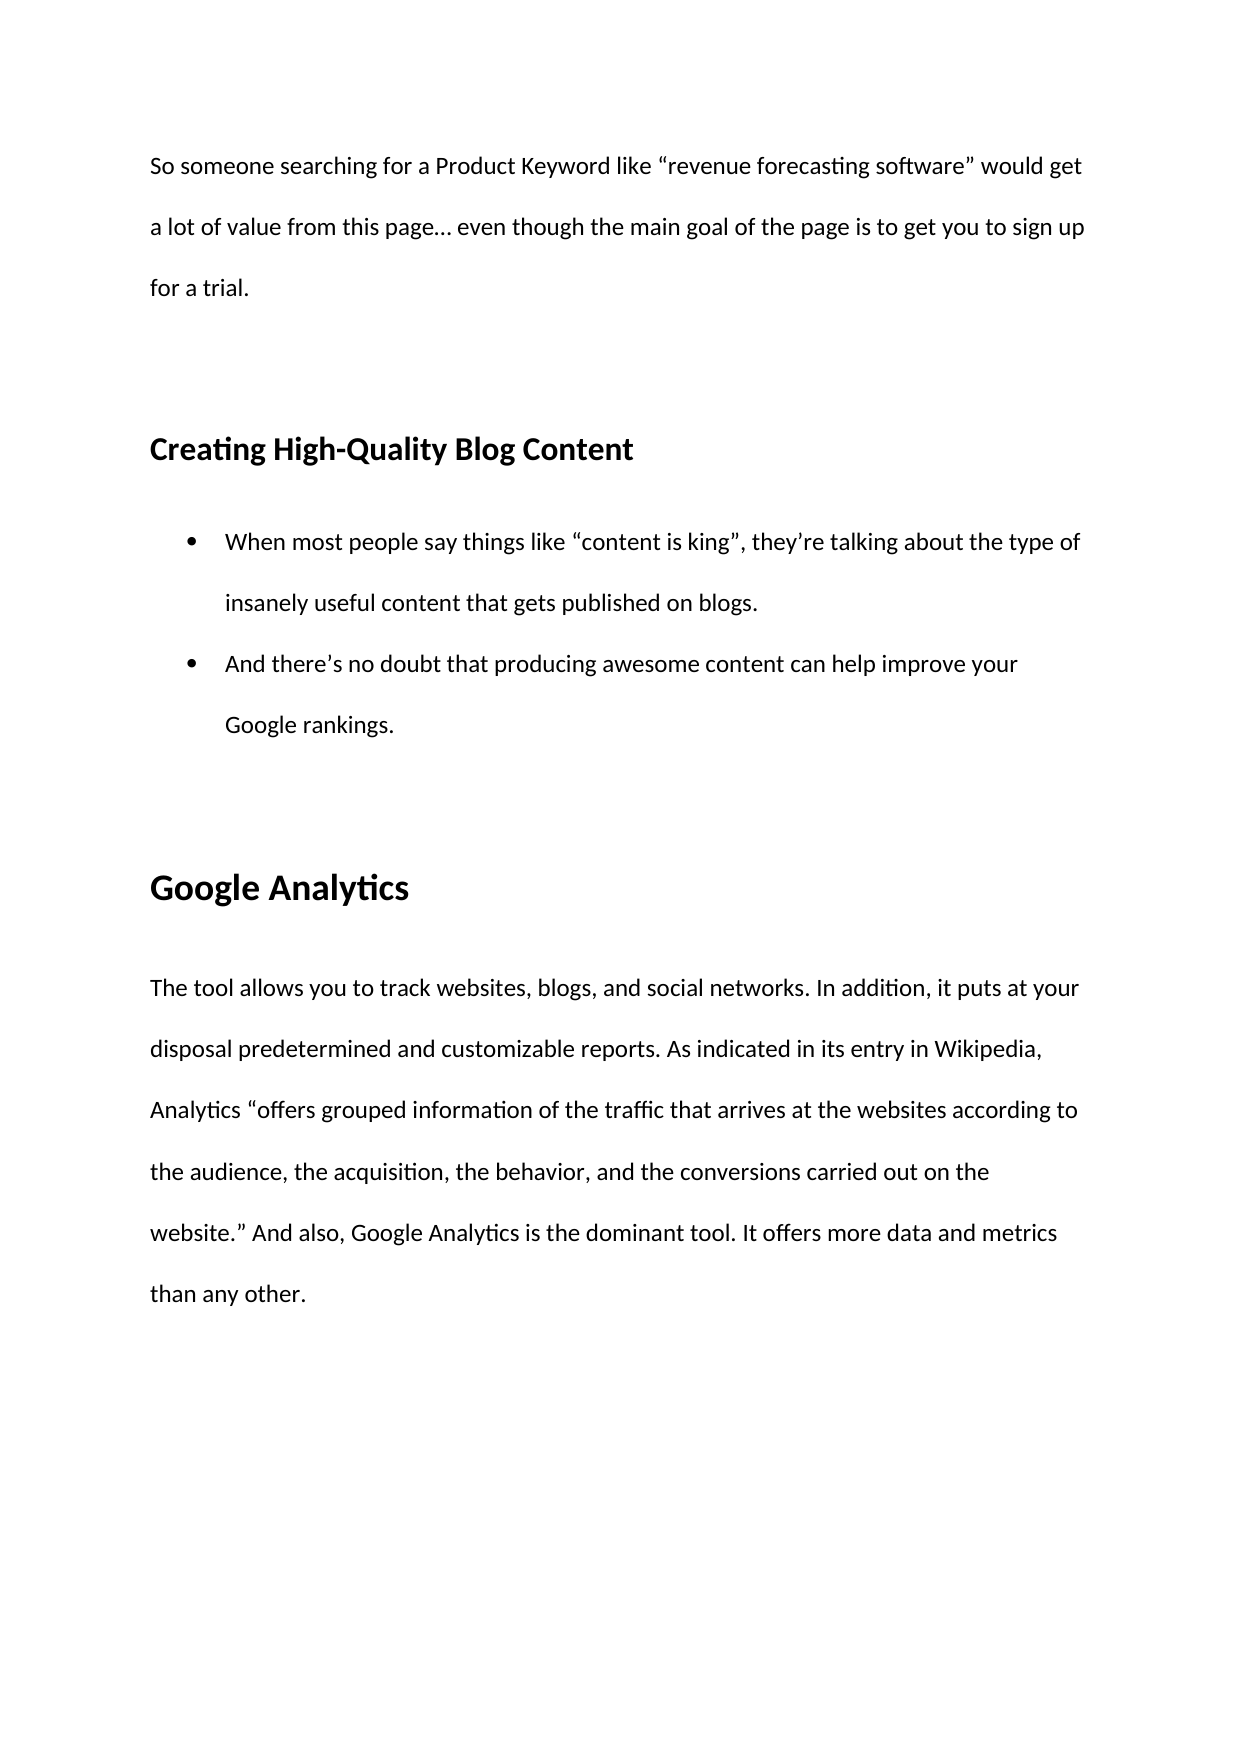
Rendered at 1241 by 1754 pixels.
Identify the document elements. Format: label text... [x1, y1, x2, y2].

text Google Analytics [150, 864, 1090, 910]
text So someone searching for a Product Keyword like “revenue forecasting software” would get a lot of value from this page… even though the main goal of the page is to get you to sign up for a trial. [150, 150, 1090, 303]
list And there’s no doubt that producing awesome content can help improve your Google rankings. [187, 648, 1090, 739]
list When most people say things like “content is king”, they’re talking about the type of insanely useful content that gets published on blogs. [187, 526, 1090, 617]
text The tool allows you to track websites, blogs, and social networks. In addition, it puts at your disposal predetermined and customizable reports. As indicated in its entry in Wikipedia, Analytics “offers grouped information of the traffic that arrives at the websites according to the audience, the acquisition, the behavior, and the conversions carried out on the website.” And also, Google Analytics is the dominant tool. It offers more data and metrics than any other. [150, 972, 1090, 1308]
text Creating High-Quality Blog Content [150, 427, 1090, 468]
